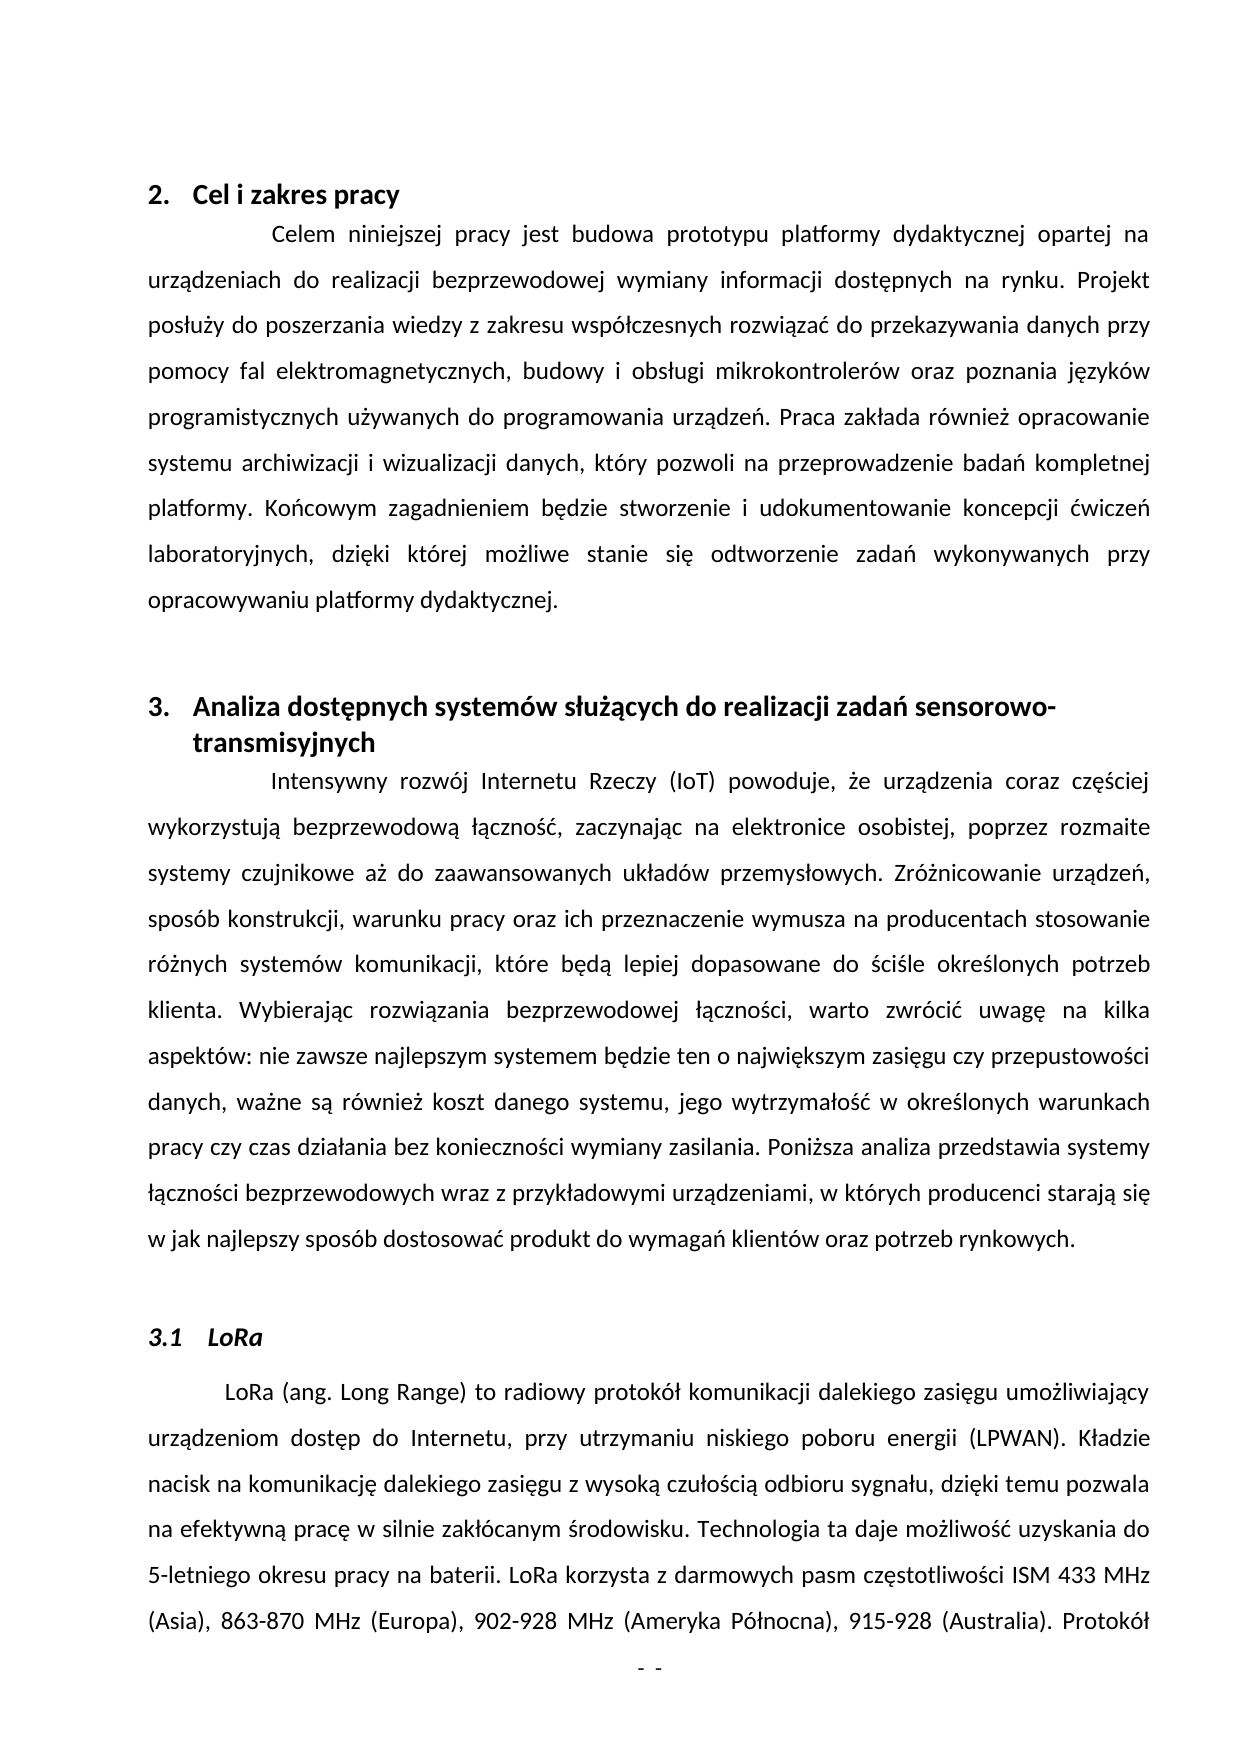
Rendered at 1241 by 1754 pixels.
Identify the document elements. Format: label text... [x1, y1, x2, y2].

subtitle Analiza dostępnych systemów służących do realizacji zadań sensorowo-transmisyjnych [148, 688, 1152, 759]
subtitle LoRa [148, 1321, 1152, 1353]
text Intensywny rozwój Internetu Rzeczy (IoT) powoduje, że urządzenia coraz częściej wykorzystują bezprzewodową łączność, zaczynając na elektronice osobistej, poprzez rozmaite systemy czujnikowe aż do zaawansowanych układów przemysłowych. Zróżnicowanie urządzeń, sposób konstrukcji, warunku pracy oraz ich przeznaczenie wymusza na producentach stosowanie różnych systemów komunikacji, które będą lepiej dopasowane do ściśle określonych potrzeb klienta. Wybierając rozwiązania bezprzewodowej łączności, warto zwrócić uwagę na kilka aspektów: nie zawsze najlepszym systemem będzie ten o największym zasięgu czy przepustowości danych, ważne są również koszt danego systemu, jego wytrzymałość w określonych warunkach pracy czy czas działania bez konieczności wymiany zasilania. Poniższa analiza przedstawia systemy łączności bezprzewodowych wraz z przykładowymi urządzeniami, w których producenci starają się w jak najlepszy sposób dostosować produkt do wymagań klientów oraz potrzeb rynkowych. [148, 766, 1152, 1253]
subtitle Cel i zakres pracy [148, 176, 1152, 212]
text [148, 1376, 1152, 1635]
text Celem niniejszej pracy jest budowa prototypu platformy dydaktycznej opartej na urządzeniach do realizacji bezprzewodowej wymiany informacji dostępnych na rynku. Projekt posłuży do poszerzania wiedzy z zakresu współczesnych rozwiązać do przekazywania danych przy pomocy fal elektromagnetycznych, budowy i obsługi mikrokontrolerów oraz poznania języków programistycznych używanych do programowania urządzeń. Praca zakłada również opracowanie systemu archiwizacji i wizualizacji danych, który pozwoli na przeprowadzenie badań kompletnej platformy. Końcowym zagadnieniem będzie stworzenie i udokumentowanie koncepcji ćwiczeń laboratoryjnych, dzięki której możliwe stanie się odtworzenie zadań wykonywanych przy opracowywaniu platformy dydaktycznej. [148, 218, 1152, 614]
